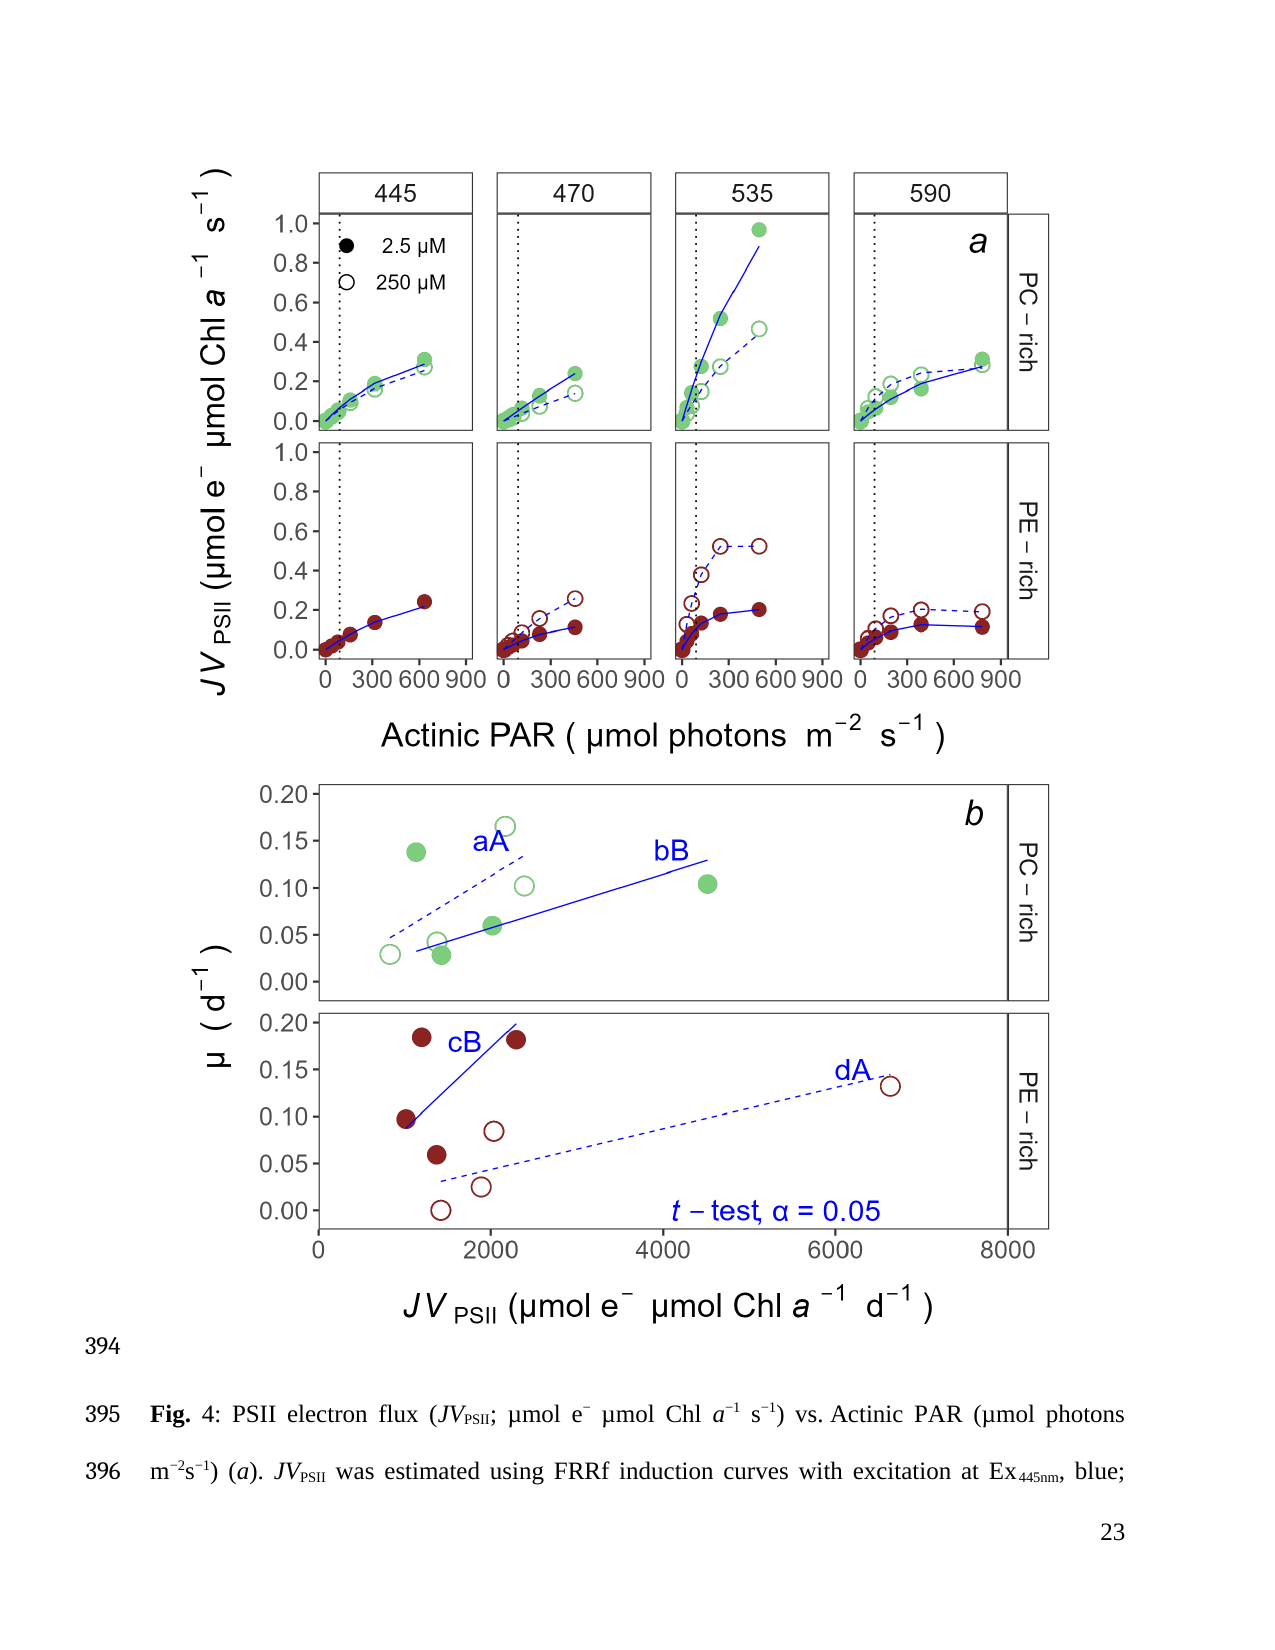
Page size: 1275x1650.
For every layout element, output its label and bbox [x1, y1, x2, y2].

text [150, 1399, 1125, 1485]
picture [168, 150, 1072, 1354]
